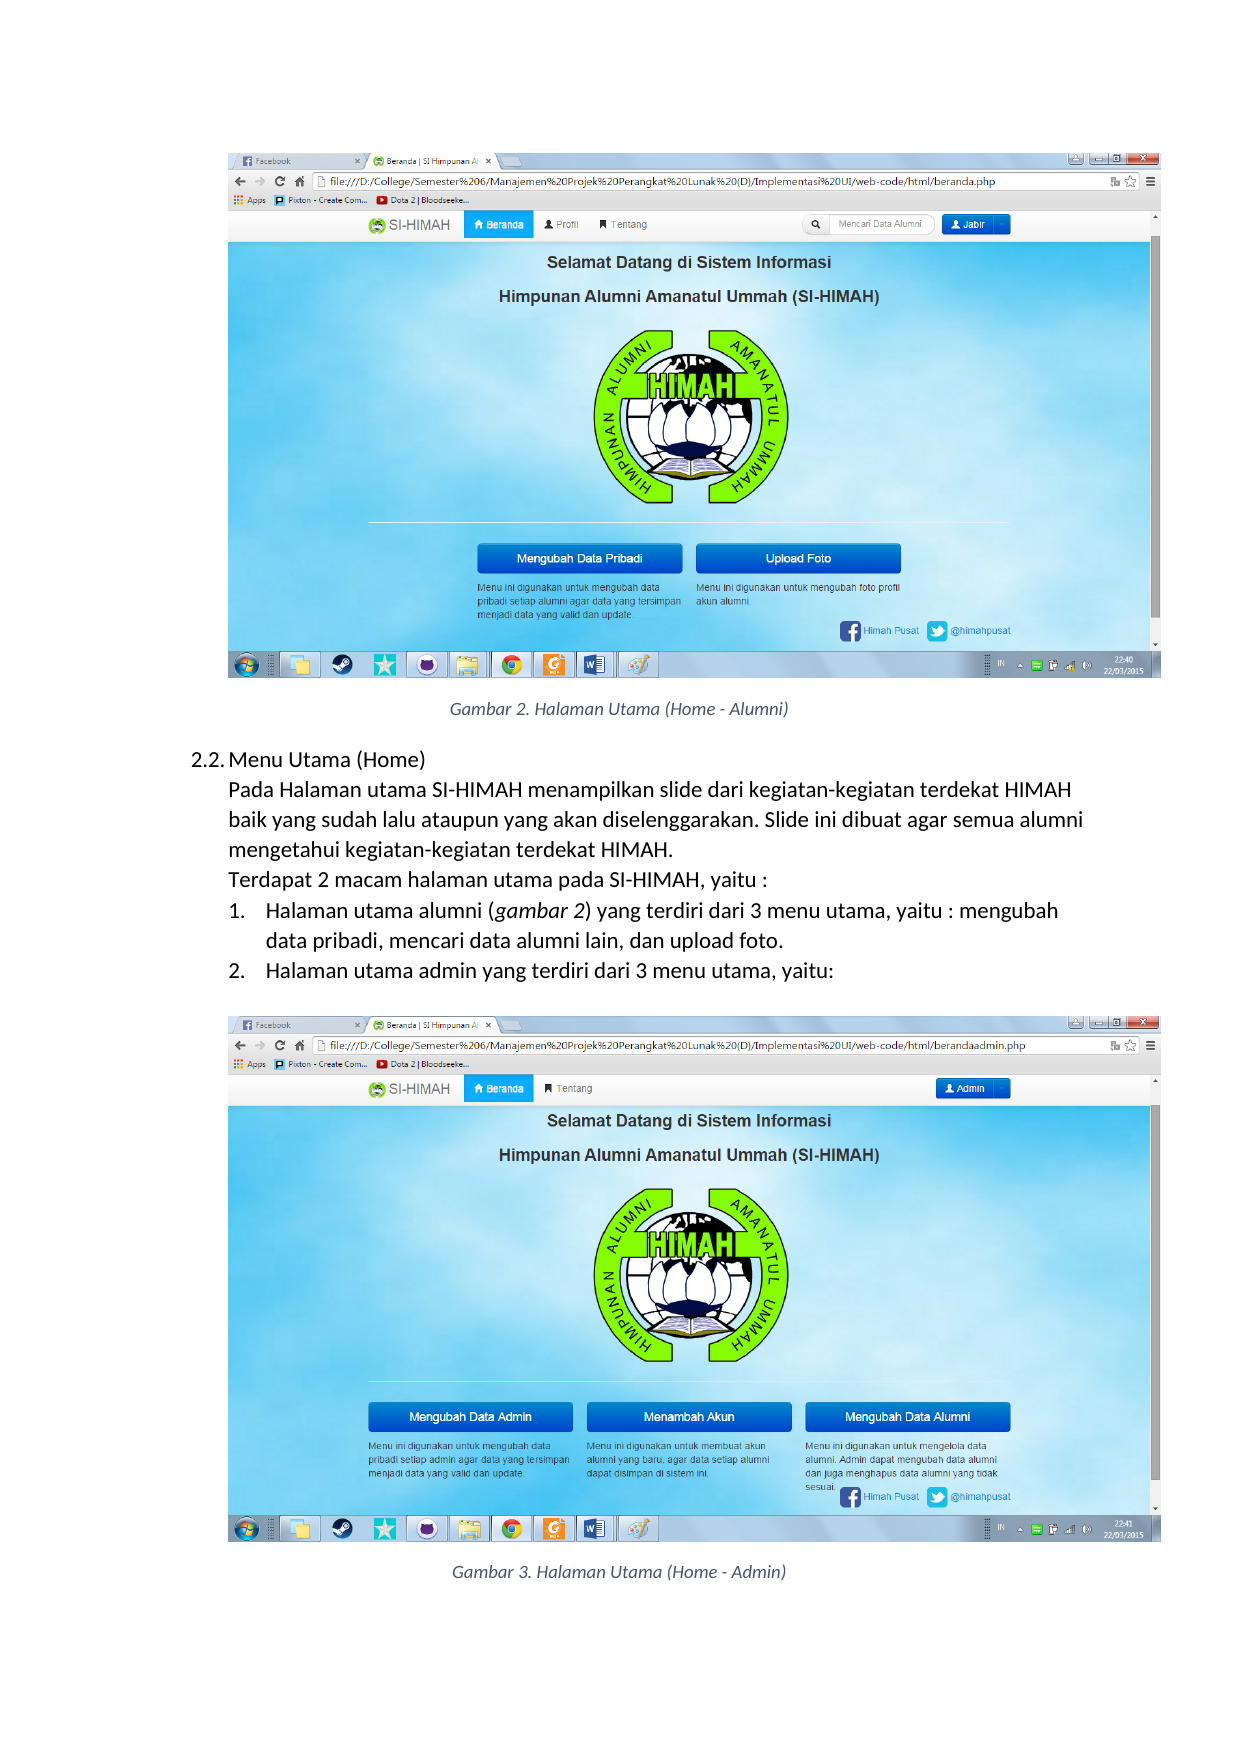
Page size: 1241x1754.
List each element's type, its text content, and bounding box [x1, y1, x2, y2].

list Terdapat 2 macam halaman utama pada SI-HIMAH, yaitu : [228, 866, 1087, 894]
list Halaman utama alumni (gambar 2) yang terdiri dari 3 menu utama, yaitu : mengubah data pribadi, mencari data alumni lain, dan upload foto. [228, 896, 1087, 954]
picture [228, 153, 1161, 678]
list Pada Halaman utama SI-HIMAH menampilkan slide dari kegiatan-kegiatan terdekat HIMAH baik yang sudah lalu ataupun yang akan diselenggarakan. Slide ini dibuat agar semua alumni mengetahui kegiatan-kegiatan terdekat HIMAH. [228, 775, 1087, 863]
list Halaman utama admin yang terdiri dari 3 menu utama, yaitu: [228, 956, 1087, 984]
picture [228, 1016, 1161, 1542]
list Menu Utama (Home) [191, 745, 1087, 773]
